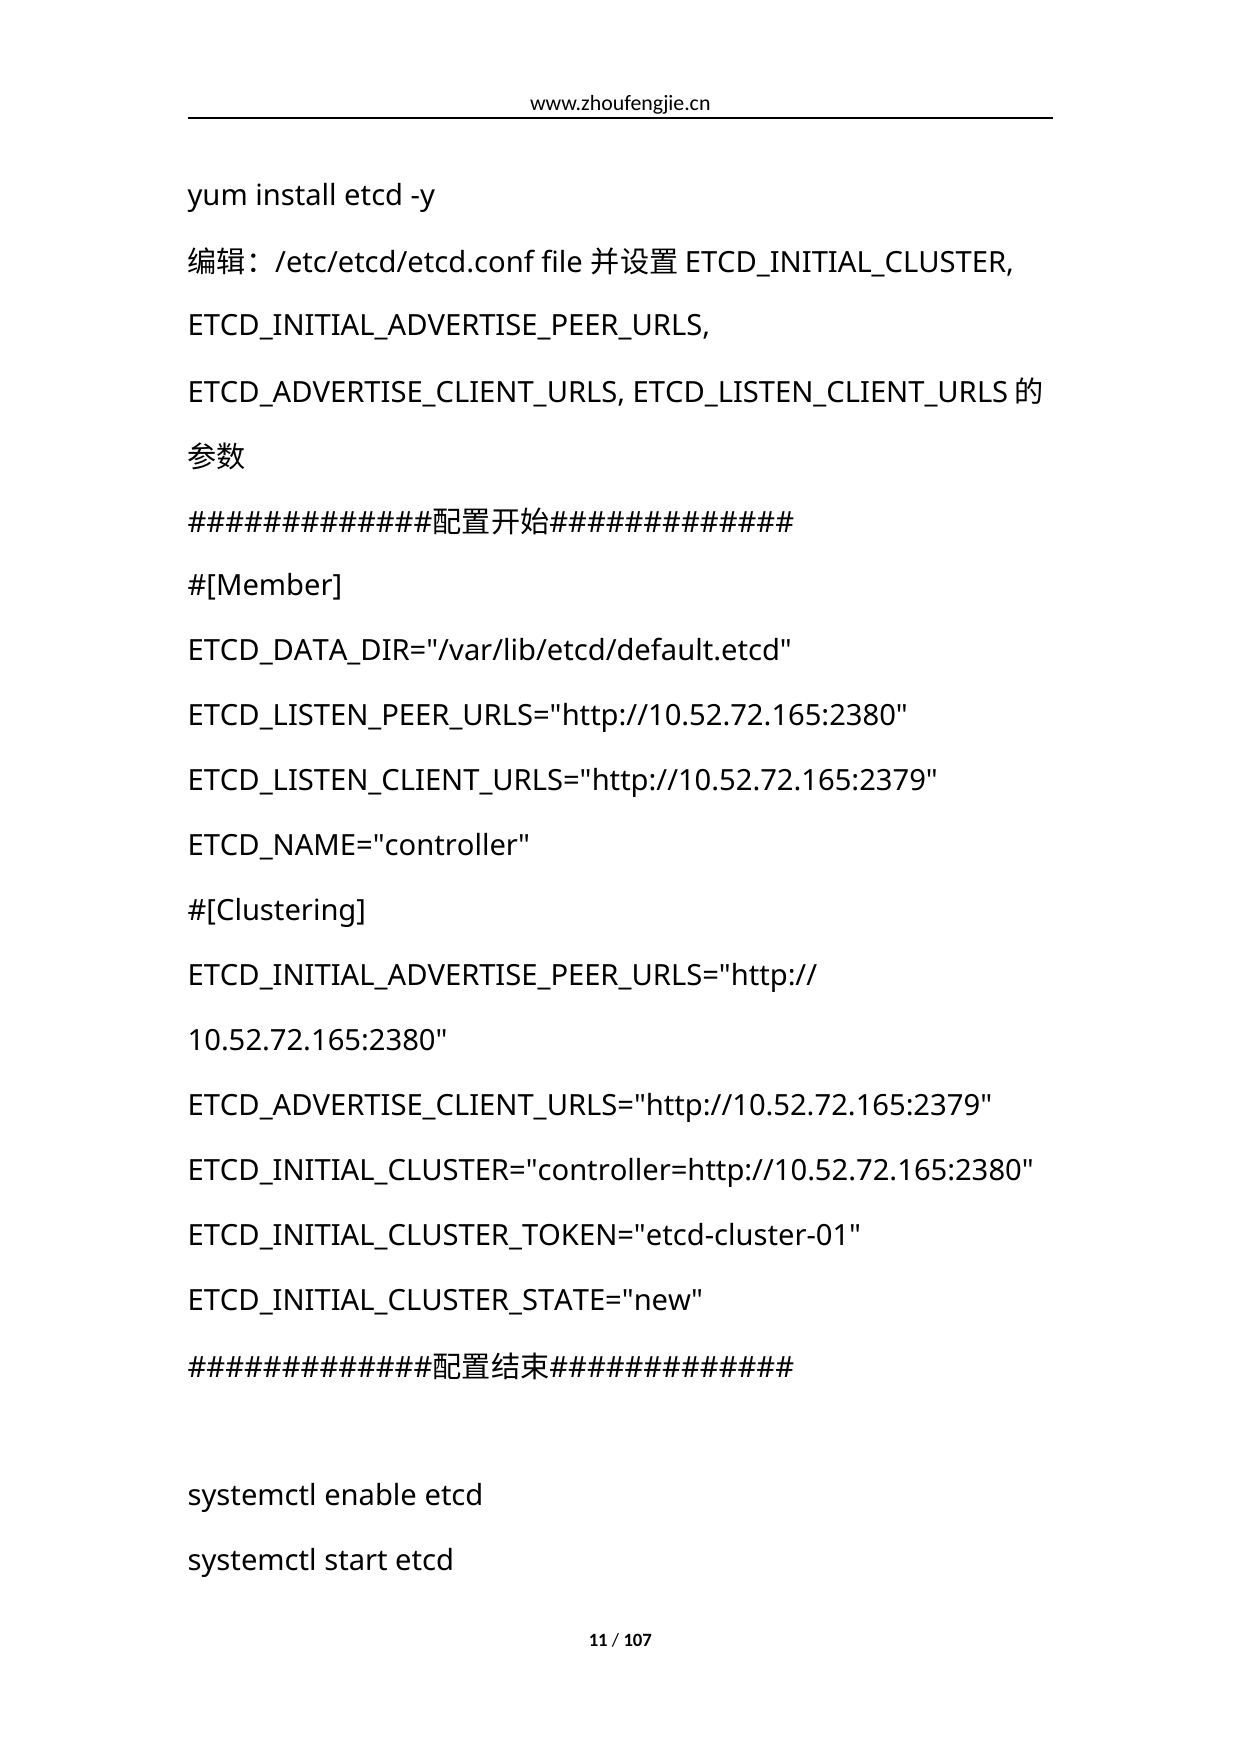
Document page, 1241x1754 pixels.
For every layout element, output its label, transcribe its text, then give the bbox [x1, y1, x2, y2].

text 编辑：/etc/etcd/etcd.conf file 并设置 ETCD_INITIAL_CLUSTER, ETCD_INITIAL_ADVERTISE_PEER_URLS, ETCD_ADVERTISE_CLIENT_URLS, ETCD_LISTEN_CLIENT_URLS的参数 [187, 227, 1053, 487]
text systemctl enable etcd [187, 1462, 1053, 1527]
text ETCD_INITIAL_ADVERTISE_PEER_URLS="http://10.52.72.165:2380" [187, 942, 1053, 1072]
text ETCD_DATA_DIR="/var/lib/etcd/default.etcd" [187, 617, 1053, 682]
text systemctl start etcd [187, 1527, 1053, 1592]
text #############配置结束############# [187, 1332, 1053, 1397]
text ETCD_LISTEN_CLIENT_URLS="http://10.52.72.165:2379" [187, 747, 1053, 812]
text ETCD_NAME="controller" [187, 812, 1053, 877]
text ETCD_ADVERTISE_CLIENT_URLS="http://10.52.72.165:2379" [187, 1072, 1053, 1137]
text ETCD_INITIAL_CLUSTER_STATE="new" [187, 1267, 1053, 1332]
text ETCD_INITIAL_CLUSTER="controller=http://10.52.72.165:2380" [187, 1137, 1053, 1202]
text ETCD_INITIAL_CLUSTER_TOKEN="etcd-cluster-01" [187, 1202, 1053, 1267]
text #############配置开始############# [187, 487, 1053, 552]
text yum install etcd -y [187, 162, 1053, 227]
text #[Clustering] [187, 877, 1053, 942]
text #[Member] [187, 552, 1053, 617]
text ETCD_LISTEN_PEER_URLS="http://10.52.72.165:2380" [187, 682, 1053, 747]
